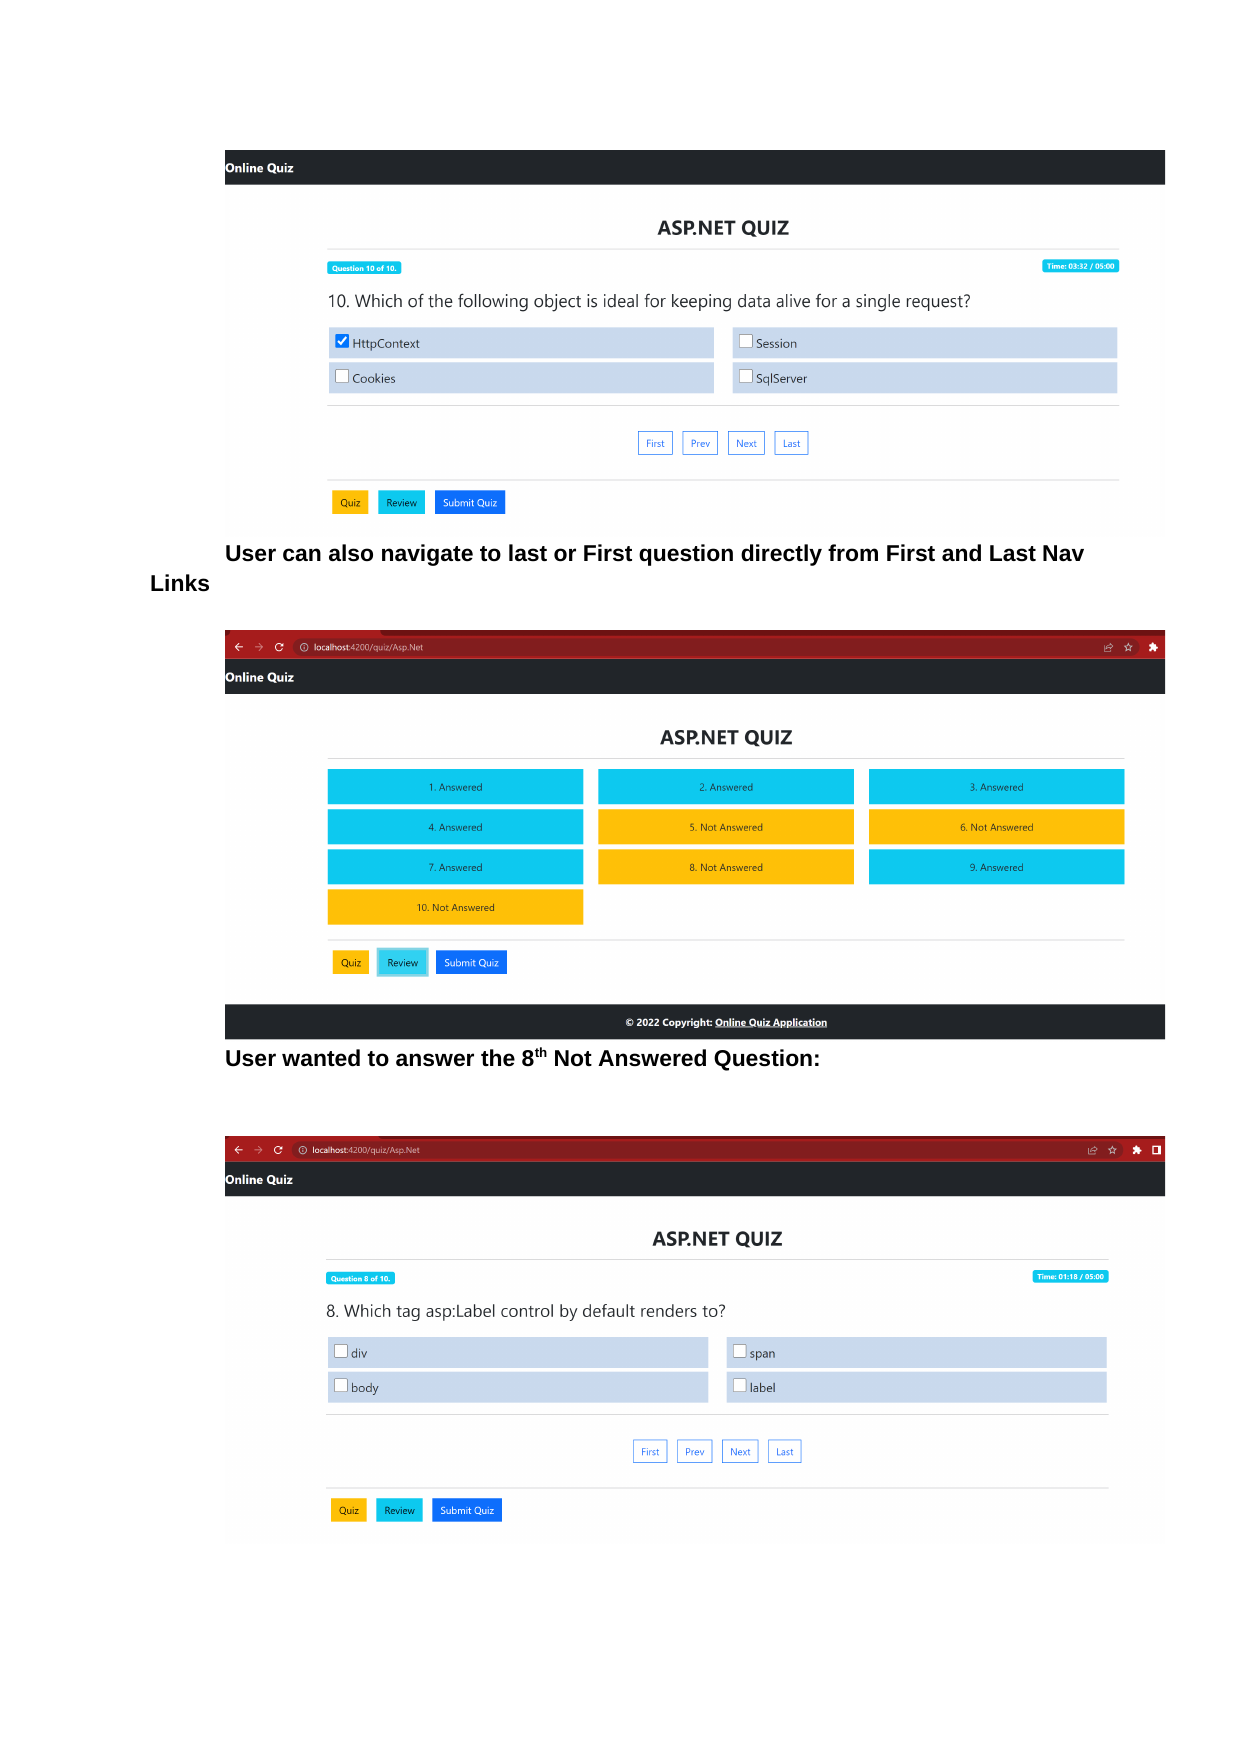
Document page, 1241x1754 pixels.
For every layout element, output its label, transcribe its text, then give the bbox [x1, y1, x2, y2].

text User can also navigate to last or First question directly from First and Last Nav Links [150, 540, 1090, 597]
picture [225, 630, 1166, 1042]
picture [225, 150, 1166, 537]
picture [225, 1136, 1166, 1544]
text User wanted to answer the 8th Not Answered Question: [150, 1045, 1090, 1072]
